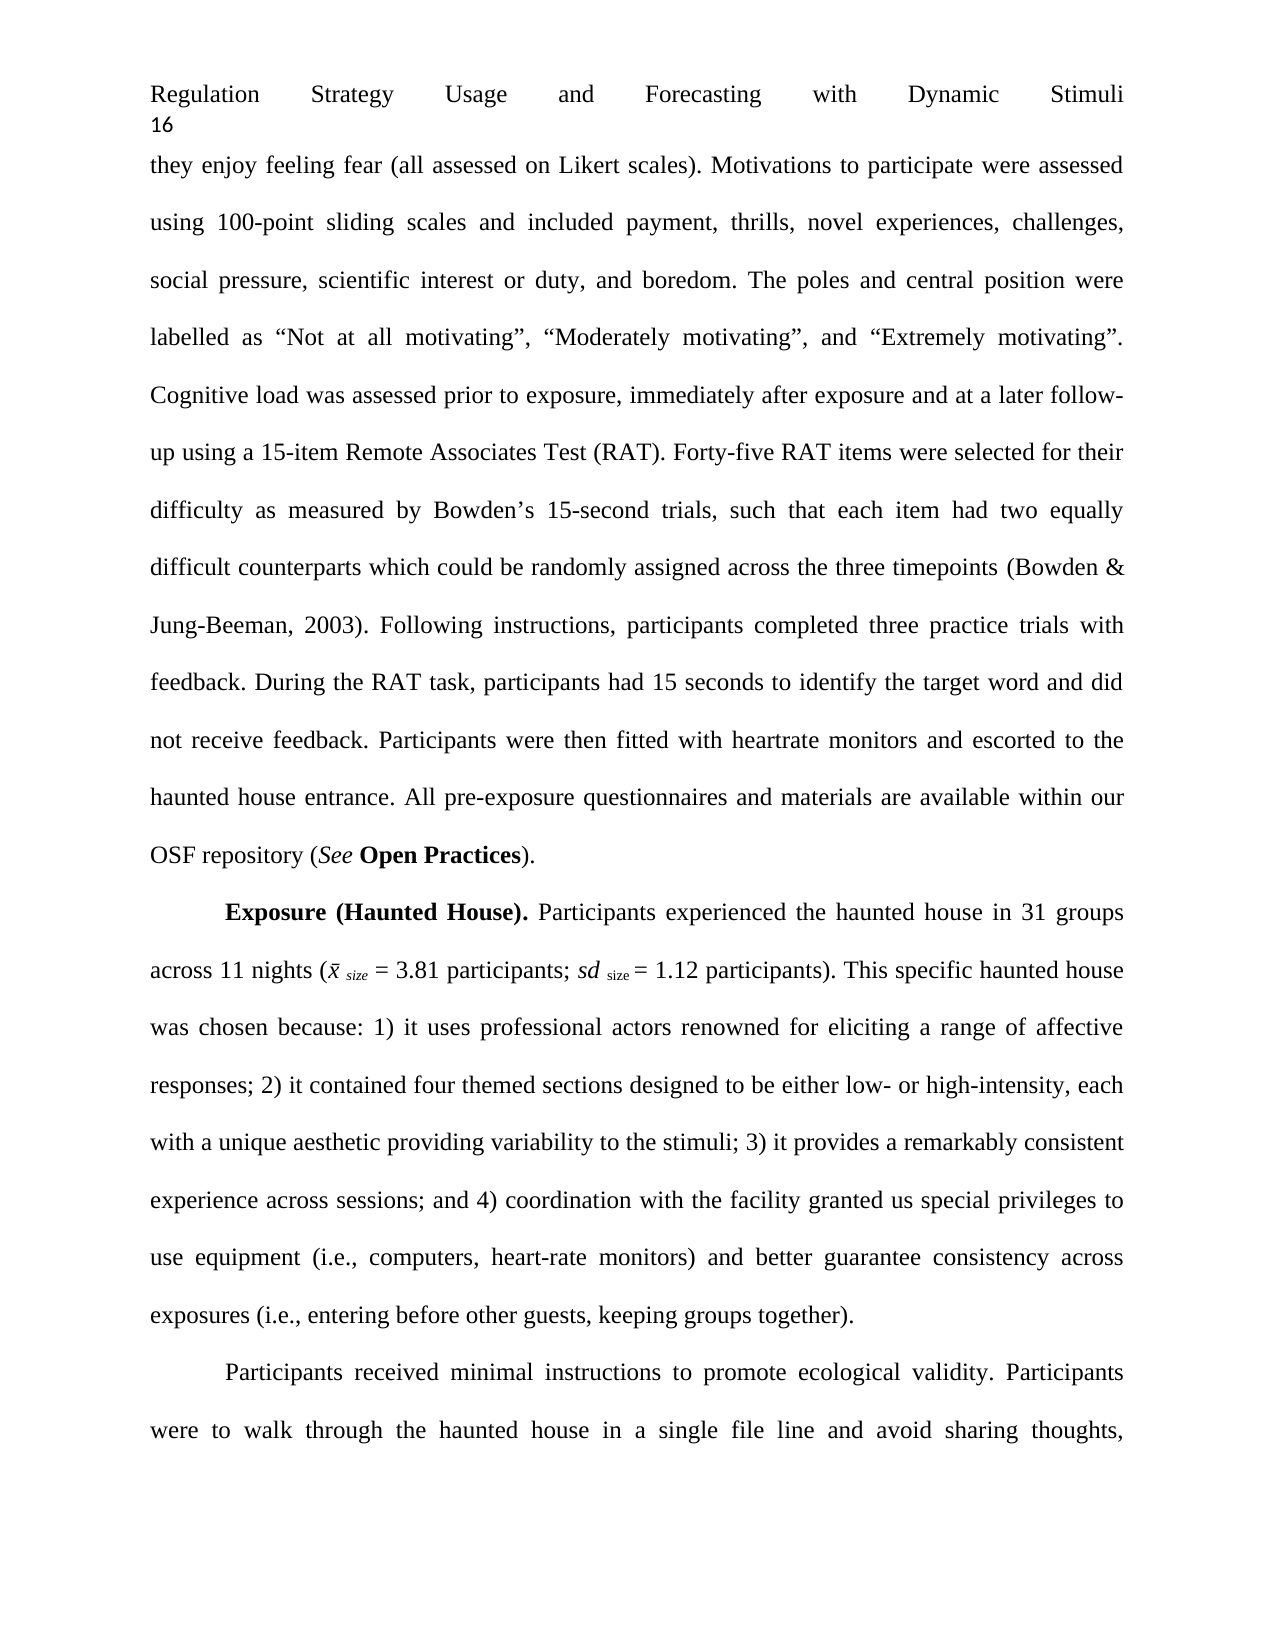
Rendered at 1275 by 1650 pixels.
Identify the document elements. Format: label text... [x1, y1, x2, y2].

text Exposure (Haunted House). Participants experienced the haunted house in 31 groups across 11 nights (x̄ size = 3.81 participants; sd size = 1.12 participants). This specific haunted house was chosen because: 1) it uses professional actors renowned for eliciting a range of affective responses; 2) it contained four themed sections designed to be either low- or high-intensity, each with a unique aesthetic providing variability to the stimuli; 3) it provides a remarkably consistent experience across sessions; and 4) coordination with the facility granted us special privileges to use equipment (i.e., computers, heart-rate monitors) and better guarantee consistency across exposures (i.e., entering before other guests, keeping groups together). [150, 897, 1125, 1329]
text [150, 150, 1125, 869]
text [150, 1357, 1125, 1444]
